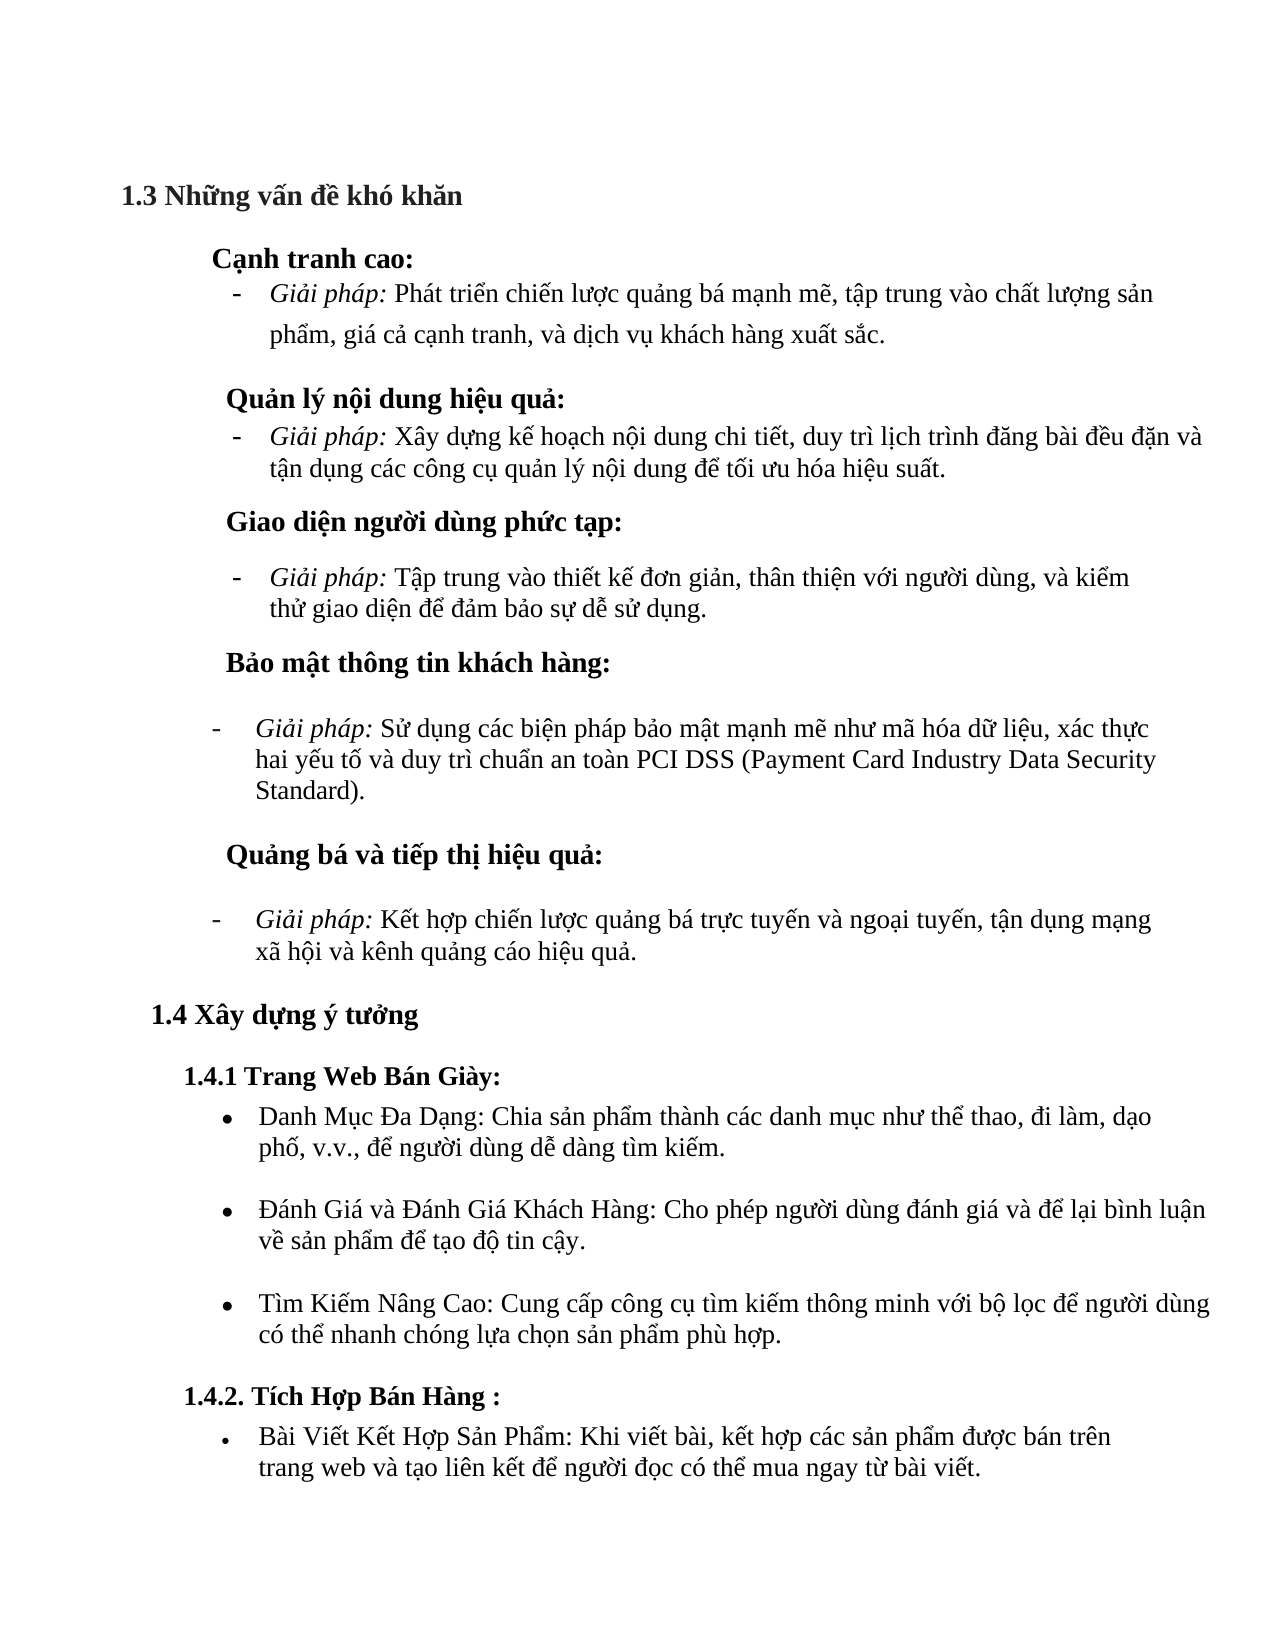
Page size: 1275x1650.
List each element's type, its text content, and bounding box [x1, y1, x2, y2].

list Giải pháp: Sử dụng các biện pháp bảo mật mạnh mẽ như mã hóa dữ liệu, xác thực hai yếu tố và duy trì chuẩn an toàn PCI DSS (Payment Card Industry Data Security Standard). [211, 710, 1189, 806]
subtitle Quản lý nội dung hiệu quả: [226, 381, 1275, 414]
list Bài Viết Kết Hợp Sản Phẩm: Khi viết bài, kết hợp các sản phẩm được bán trên trang web và tạo liên kết để người đọc có thể mua ngay từ bài viết. [221, 1420, 1172, 1482]
list Giải pháp: Tập trung vào thiết kế đơn giản, thân thiện với người dùng, và kiểm thử giao diện để đảm bảo sự dễ sử dụng. [232, 559, 1172, 624]
list Danh Mục Đa Dạng: Chia sản phẩm thành các danh mục như thể thao, đi làm, dạo phố, v.v., để người dùng dễ dàng tìm kiếm. [221, 1100, 1206, 1162]
list Đánh Giá và Đánh Giá Khách Hàng: Cho phép người dùng đánh giá và để lại bình luận về sản phẩm để tạo độ tin cậy. [221, 1193, 1206, 1255]
subtitle Cạnh tranh cao: [211, 241, 1275, 275]
list Tìm Kiếm Nâng Cao: Cung cấp công cụ tìm kiếm thông minh với bộ lọc để người dùng có thể nhanh chóng lựa chọn sản phẩm phù hợp. [221, 1287, 1209, 1349]
list Giải pháp: Phát triển chiến lược quảng bá mạnh mẽ, tập trung vào chất lượng sản phẩm, giá cả cạnh tranh, và dịch vụ khách hàng xuất sắc. [232, 275, 1153, 350]
subtitle Giao diện người dùng phức tạp: [226, 504, 1275, 538]
subtitle Bảo mật thông tin khách hàng: [226, 645, 1275, 678]
text 1.4.2. Tích Hợp Bán Hàng : [183, 1380, 1275, 1411]
list Giải pháp: Kết hợp chiến lược quảng bá trực tuyến và ngoại tuyến, tận dụng mạng xã hội và kênh quảng cáo hiệu quả. [211, 902, 1183, 966]
subtitle Xây dựng ý tưởng [151, 997, 1275, 1031]
list Trang Web Bán Giày: [183, 1060, 1275, 1091]
subtitle Những vấn đề khó khăn [121, 178, 1275, 212]
list Giải pháp: Xây dựng kế hoạch nội dung chi tiết, duy trì lịch trình đăng bài đều đặn và tận dụng các công cụ quản lý nội dung để tối ưu hóa hiệu suất. [232, 418, 1202, 483]
subtitle Quảng bá và tiếp thị hiệu quả: [226, 837, 1275, 870]
